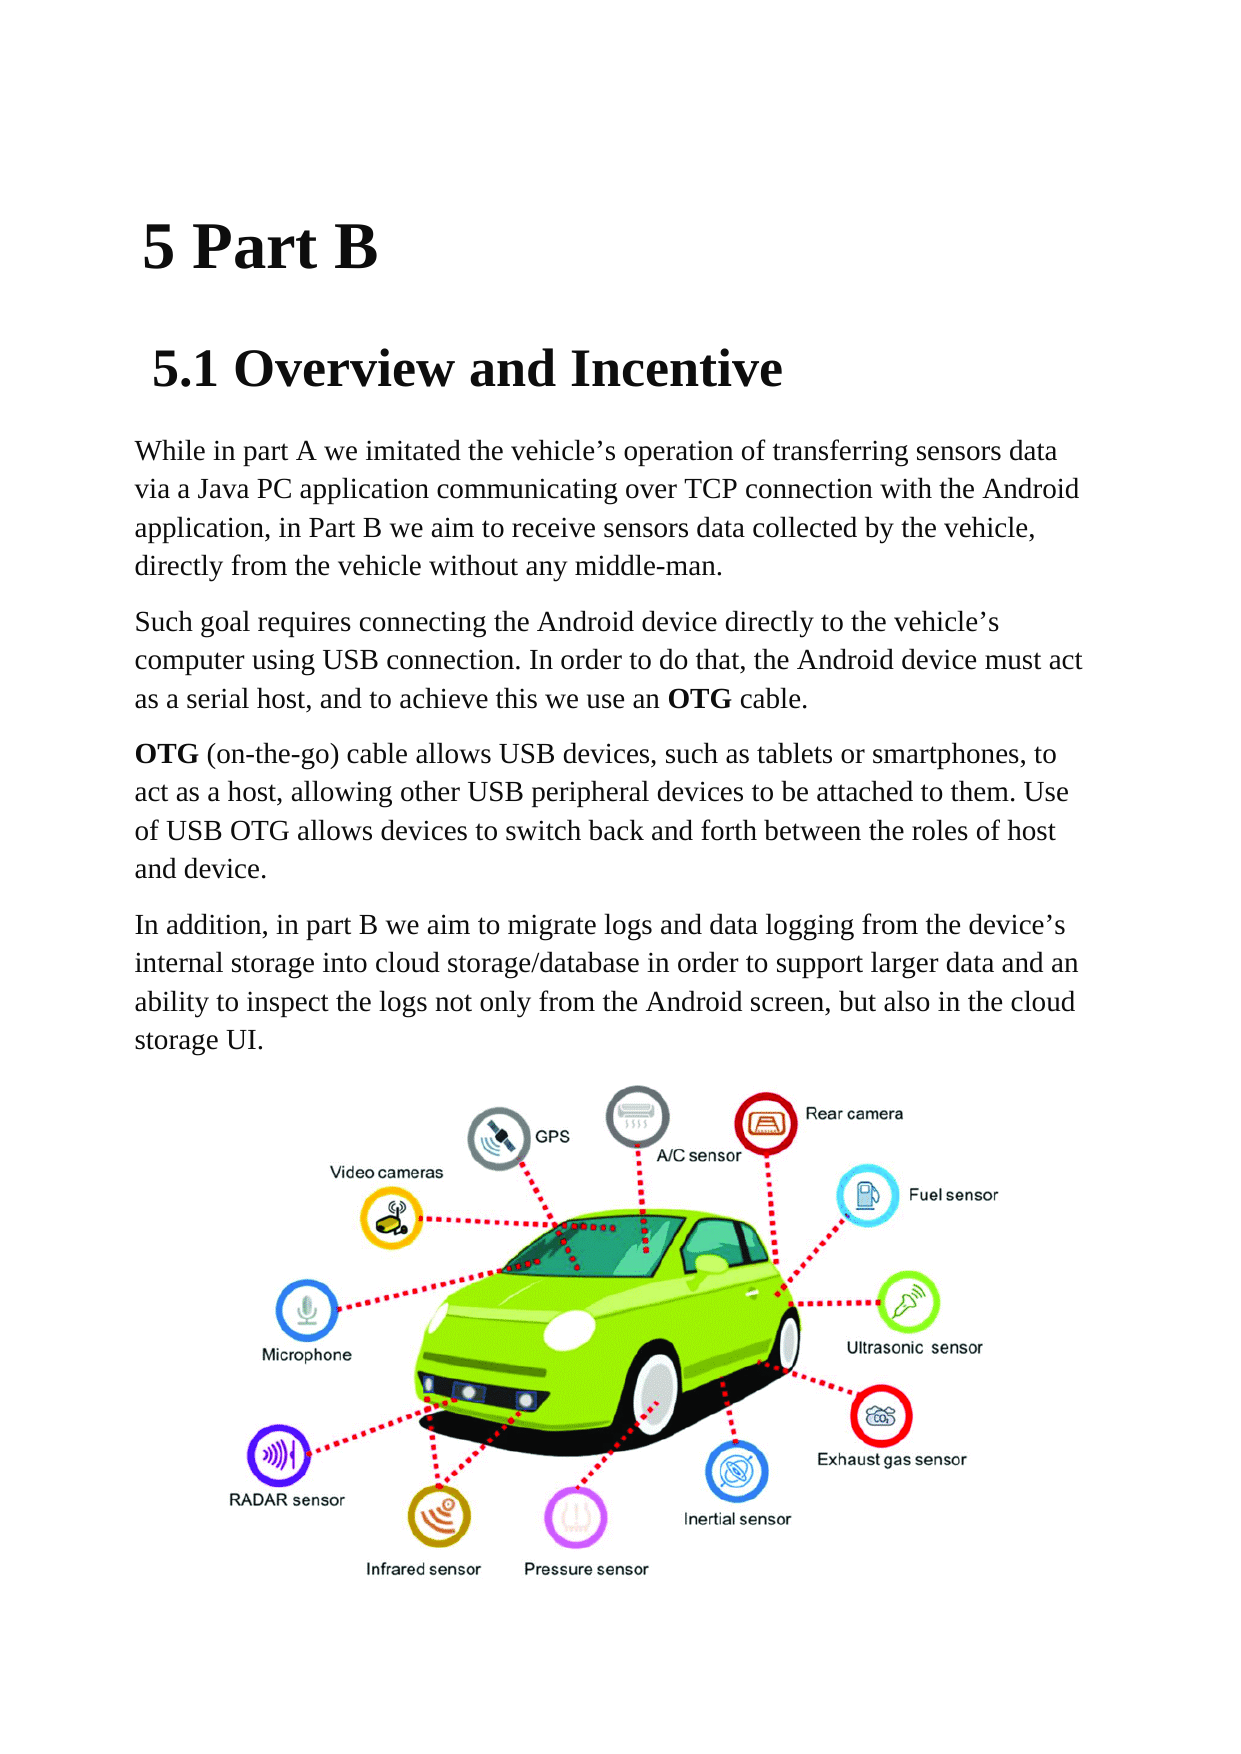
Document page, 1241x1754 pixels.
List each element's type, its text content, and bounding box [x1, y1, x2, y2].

subtitle 5 Part B [142, 206, 1147, 282]
text OTG (on-the-go) cable allows USB devices, such as tablets or smartphones, to act as a host, allowing other USB peripheral devices to be attached to them. Use of USB OTG allows devices to switch back and forth between the roles of host and device. [134, 736, 1094, 885]
text In addition, in part B we aim to migrate logs and data logging from the device’s internal storage into cloud storage/database in order to support larger data and an ability to inspect the logs not only from the Android screen, but also in the cloud storage UI. [134, 907, 1094, 1056]
text Such goal requires connecting the Android device directly to the vehicle’s computer using USB connection. In order to do that, the Android device must act as a serial host, and to achieve this we use an OTG cable. [134, 604, 1094, 714]
picture [222, 1077, 1006, 1584]
subtitle 5.1 Overview and Incentive [152, 335, 1147, 398]
text While in part A we imitated the vehicle’s operation of transferring sensors data via a Java PC application communicating over TCP connection with the Android application, in Part B we aim to receive sensors data collected by the vehicle, directly from the vehicle without any middle-man. [134, 433, 1094, 582]
